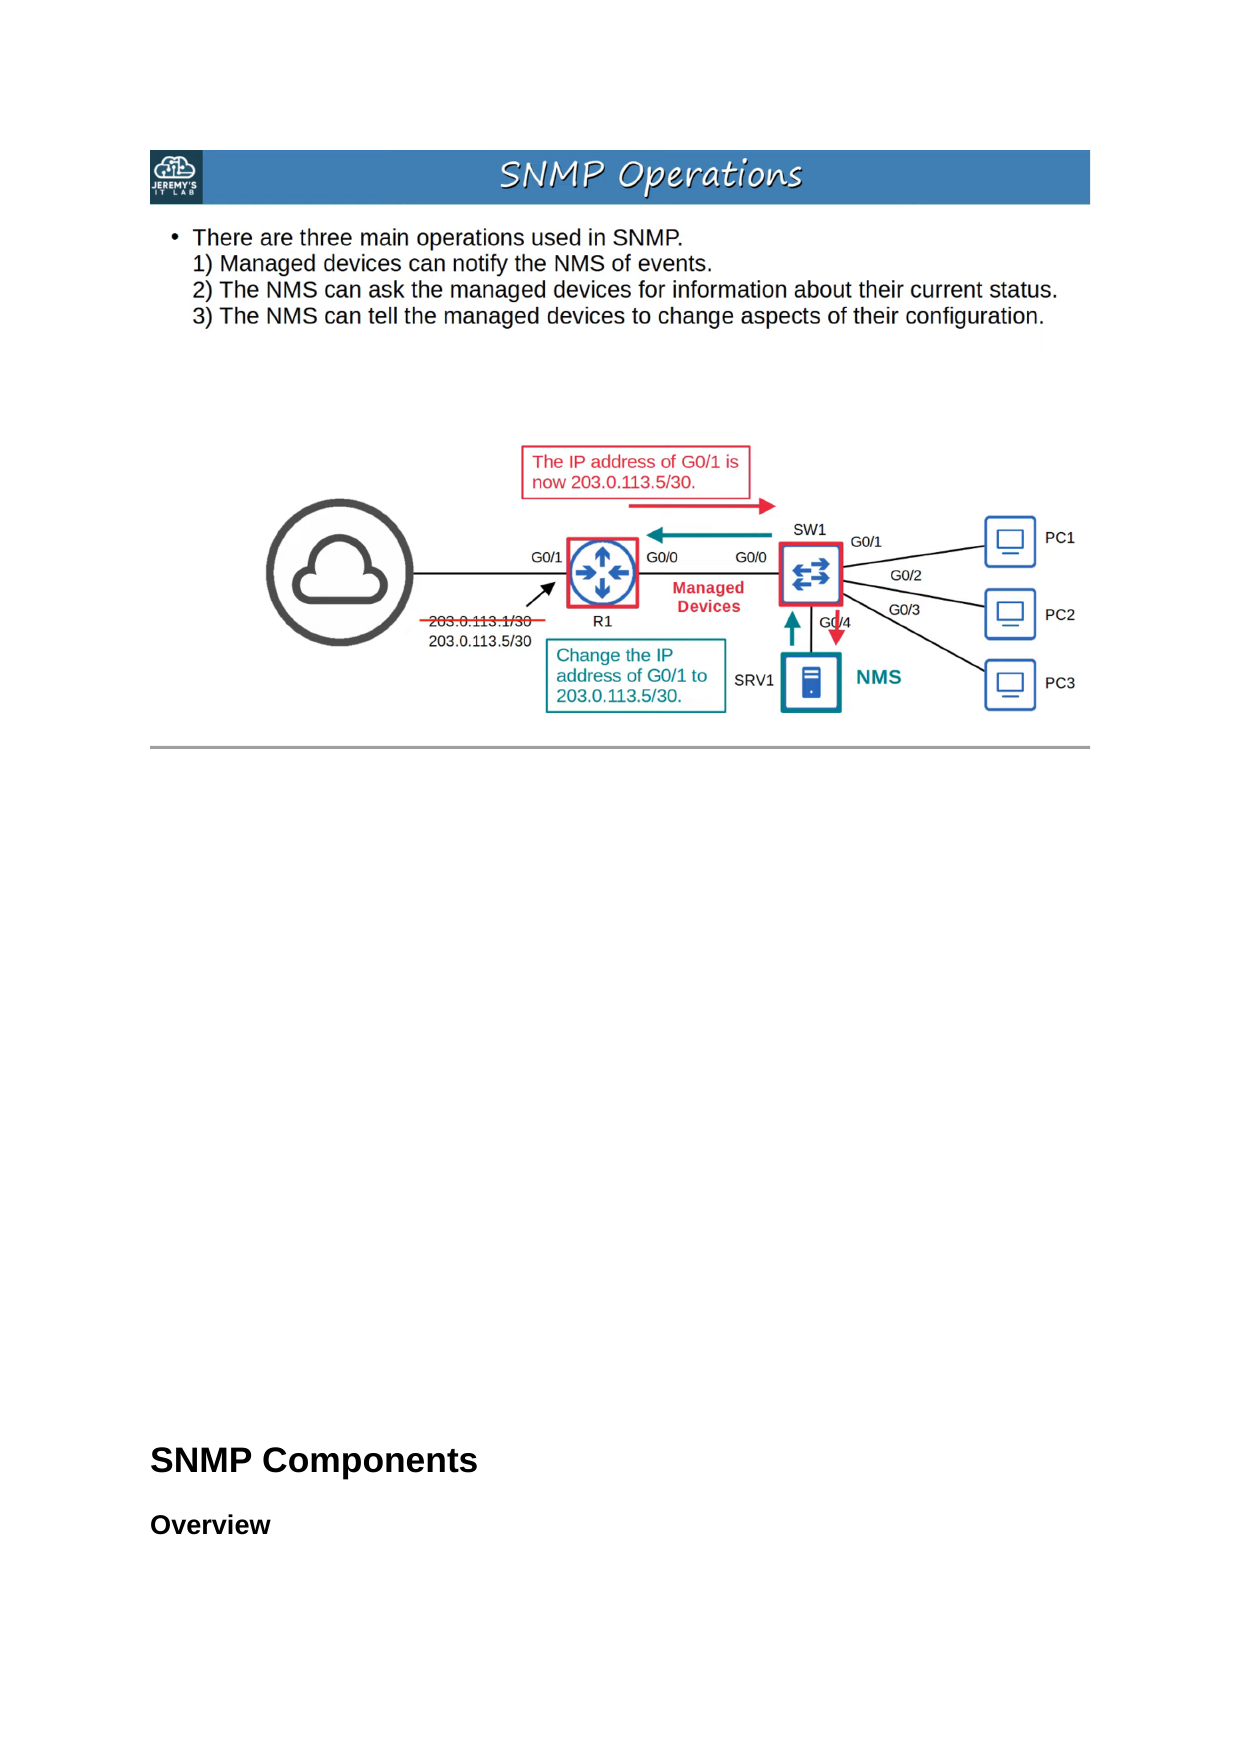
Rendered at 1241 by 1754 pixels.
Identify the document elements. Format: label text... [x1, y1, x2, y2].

subtitle SNMP Components [150, 1439, 1090, 1480]
picture [150, 150, 1091, 721]
subtitle Overview [150, 1509, 1090, 1541]
